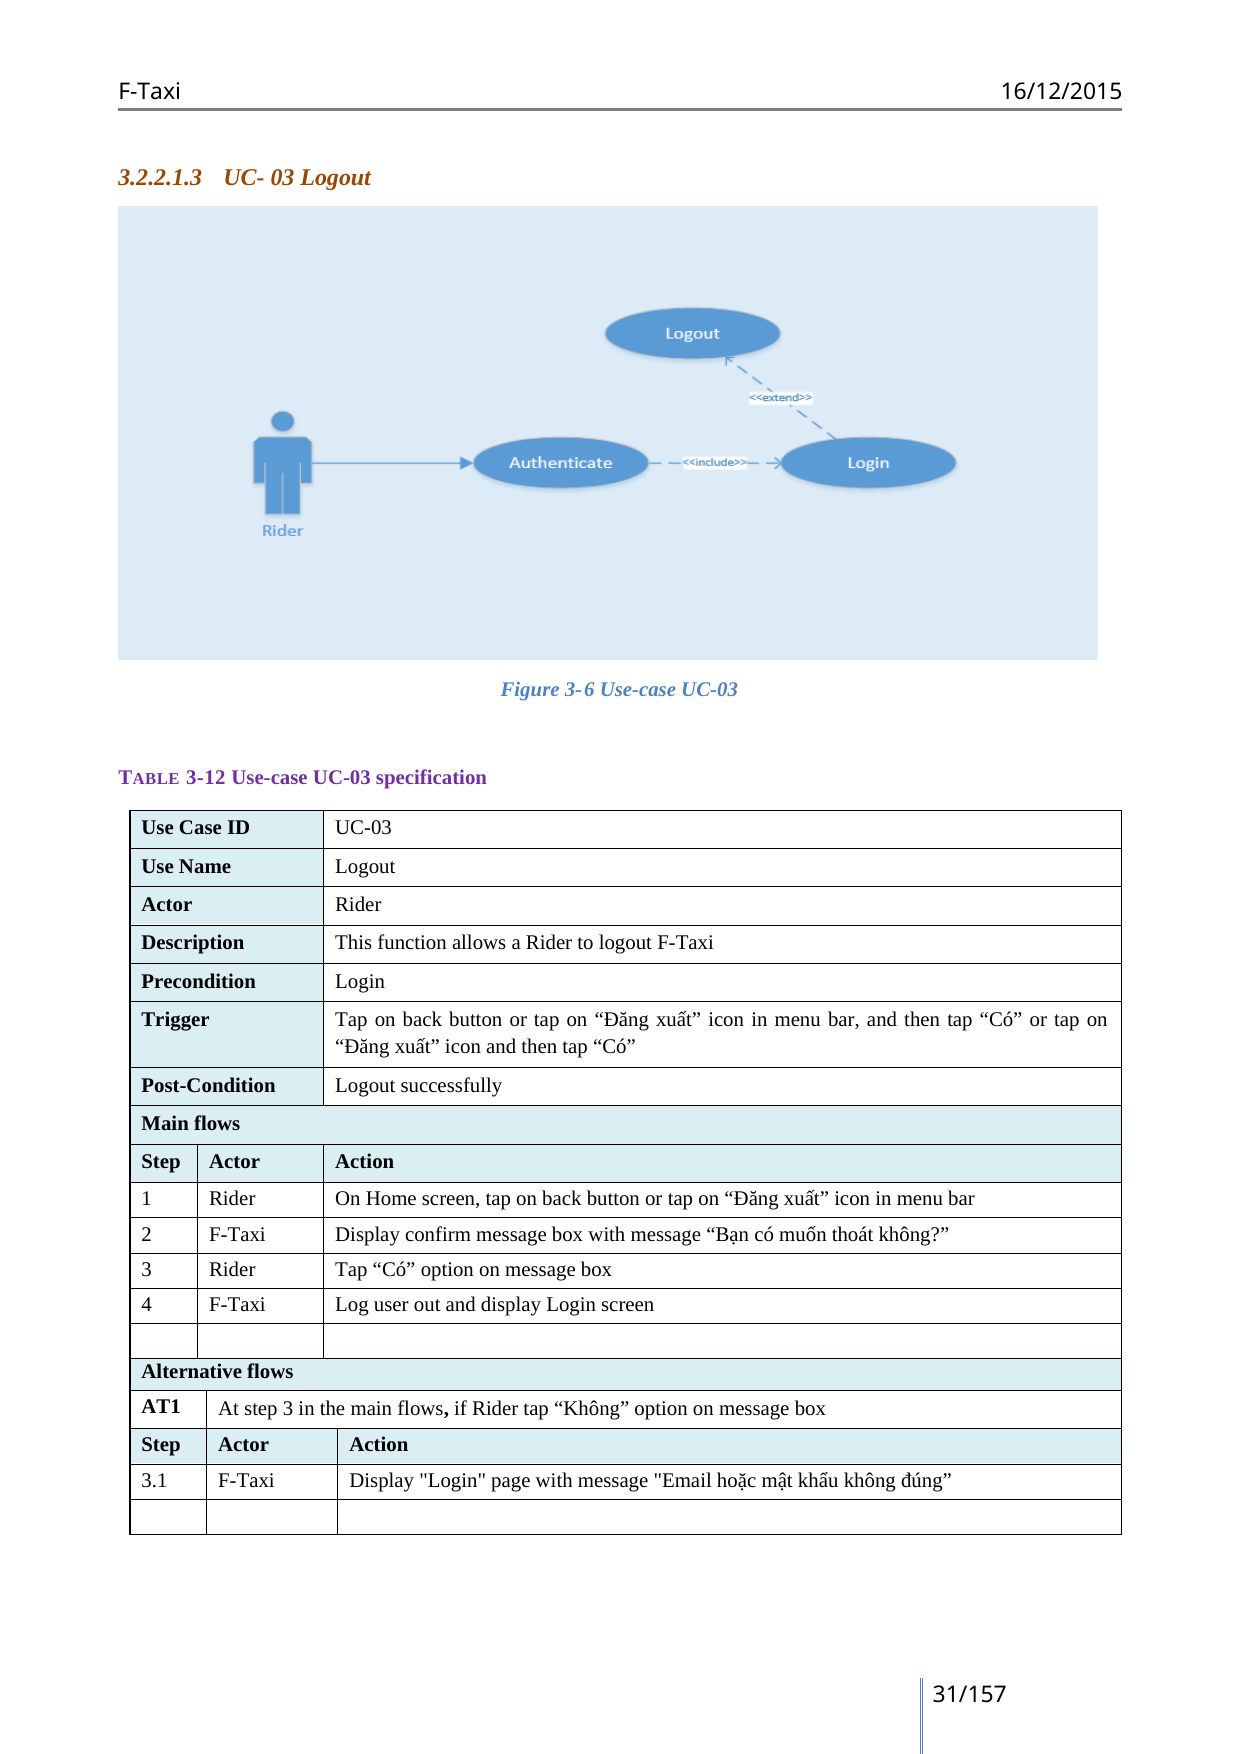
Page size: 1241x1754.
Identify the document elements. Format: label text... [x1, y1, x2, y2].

table_cell Actor [207, 1429, 337, 1463]
table_cell Tap “Có” option on message box [324, 1254, 1121, 1288]
table_cell This function allows a Rider to logout F-Taxi [324, 926, 1121, 963]
table_cell Actor [198, 1145, 323, 1182]
table_cell F-Taxi [198, 1218, 323, 1252]
table_cell Trigger [131, 1002, 323, 1067]
table_cell Post-Condition [131, 1068, 323, 1105]
table_cell Logout successfully [324, 1068, 1121, 1105]
table_cell Alternative flows [131, 1359, 1121, 1390]
table_cell 3 [131, 1254, 197, 1288]
table_cell Rider [198, 1183, 323, 1217]
table_cell Display confirm message box with message “Bạn có muốn thoát không?” [324, 1218, 1121, 1252]
table_cell Step [131, 1145, 197, 1182]
table_cell Action [324, 1145, 1121, 1182]
table_cell At step 3 in the main flows, if Rider tap “Không” option on message box [207, 1391, 1121, 1428]
table_cell [324, 1324, 1121, 1358]
table_cell Precondition [131, 964, 323, 1001]
table_cell Login [324, 964, 1121, 1001]
table_cell [198, 1324, 323, 1358]
table_cell Description [131, 926, 323, 963]
table_cell Actor [131, 887, 323, 924]
table_cell 1 [131, 1183, 197, 1217]
table_cell F-Taxi [207, 1465, 337, 1499]
table_cell [131, 1500, 206, 1533]
table_cell [131, 1324, 197, 1358]
table_header UC-03 [324, 811, 1121, 848]
table_cell Rider [324, 887, 1121, 924]
table_cell Tap on back button or tap on “Đăng xuất” icon in menu bar, and then tap “Có” or tap on “Đăng xuất” icon and then tap “Có” [324, 1002, 1121, 1067]
table_header Use Case ID [131, 811, 323, 848]
table_cell Rider [198, 1254, 323, 1288]
table_cell Log user out and display Login screen [324, 1289, 1121, 1323]
table_cell 3.1 [131, 1465, 206, 1499]
table_cell F-Taxi [198, 1289, 323, 1323]
table_cell [207, 1500, 337, 1533]
table_cell Use Name [131, 849, 323, 886]
table_cell Logout [324, 849, 1121, 886]
table_cell AT1 [131, 1391, 206, 1428]
table_cell Step [131, 1429, 206, 1463]
table_cell On Home screen, tap on back button or tap on “Đăng xuất” icon in menu bar [324, 1183, 1121, 1217]
subtitle UC- 03 Logout [118, 162, 1122, 190]
table_cell [338, 1500, 1121, 1533]
table_cell 4 [131, 1289, 197, 1323]
table_cell Main flows [131, 1106, 1121, 1144]
table_cell Display "Login" page with message "Email hoặc mật khẩu không đúng” [338, 1465, 1121, 1499]
table_cell Action [338, 1429, 1121, 1463]
picture [118, 206, 1098, 660]
table_cell 2 [131, 1218, 197, 1252]
